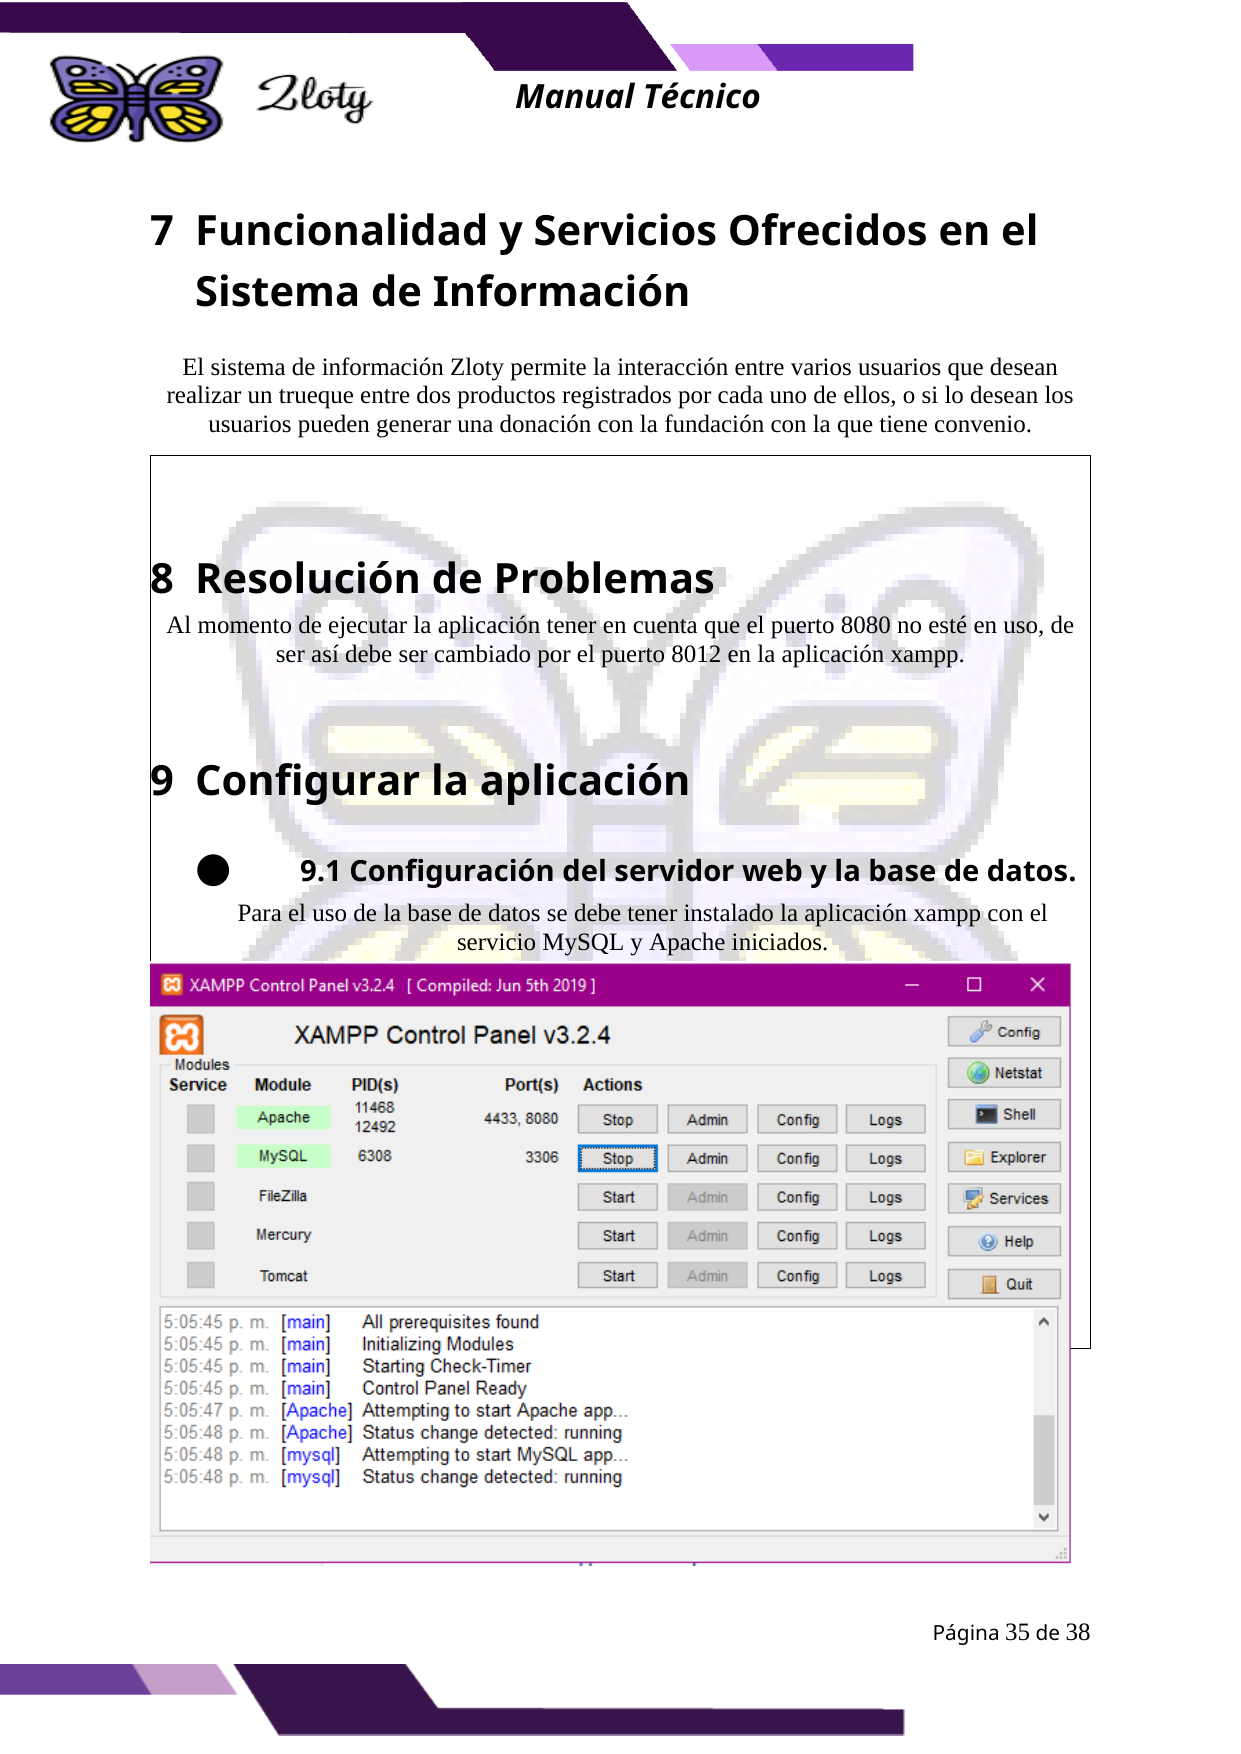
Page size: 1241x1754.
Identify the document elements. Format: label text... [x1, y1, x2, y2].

text Para el uso de la base de datos se debe tener instalado la aplicación xampp con el servicio MySQL y Apache iniciados. [195, 898, 1090, 956]
picture [0, 1664, 905, 1736]
picture [0, 2, 914, 166]
subtitle Funcionalidad y Servicios Ofrecidos en el Sistema de Información [150, 201, 1090, 318]
subtitle Resolución de Problemas [150, 549, 1090, 606]
picture [150, 961, 1071, 1566]
text El sistema de información Zloty permite la interacción entre varios usuarios que desean realizar un trueque entre dos productos registrados por cada uno de ellos, o si lo desean los usuarios pueden generar una donación con la fundación con la que tiene convenio. [150, 352, 1090, 438]
subtitle Configurar la aplicación [150, 751, 1090, 807]
text Al momento de ejecutar la aplicación tener en cuenta que el puerto 8080 no esté en uso, de ser así debe ser cambiado por el puerto 8012 en la aplicación xampp. [150, 611, 1090, 668]
subtitle 9.1 Configuración del servidor web y la base de datos. [195, 837, 1090, 893]
